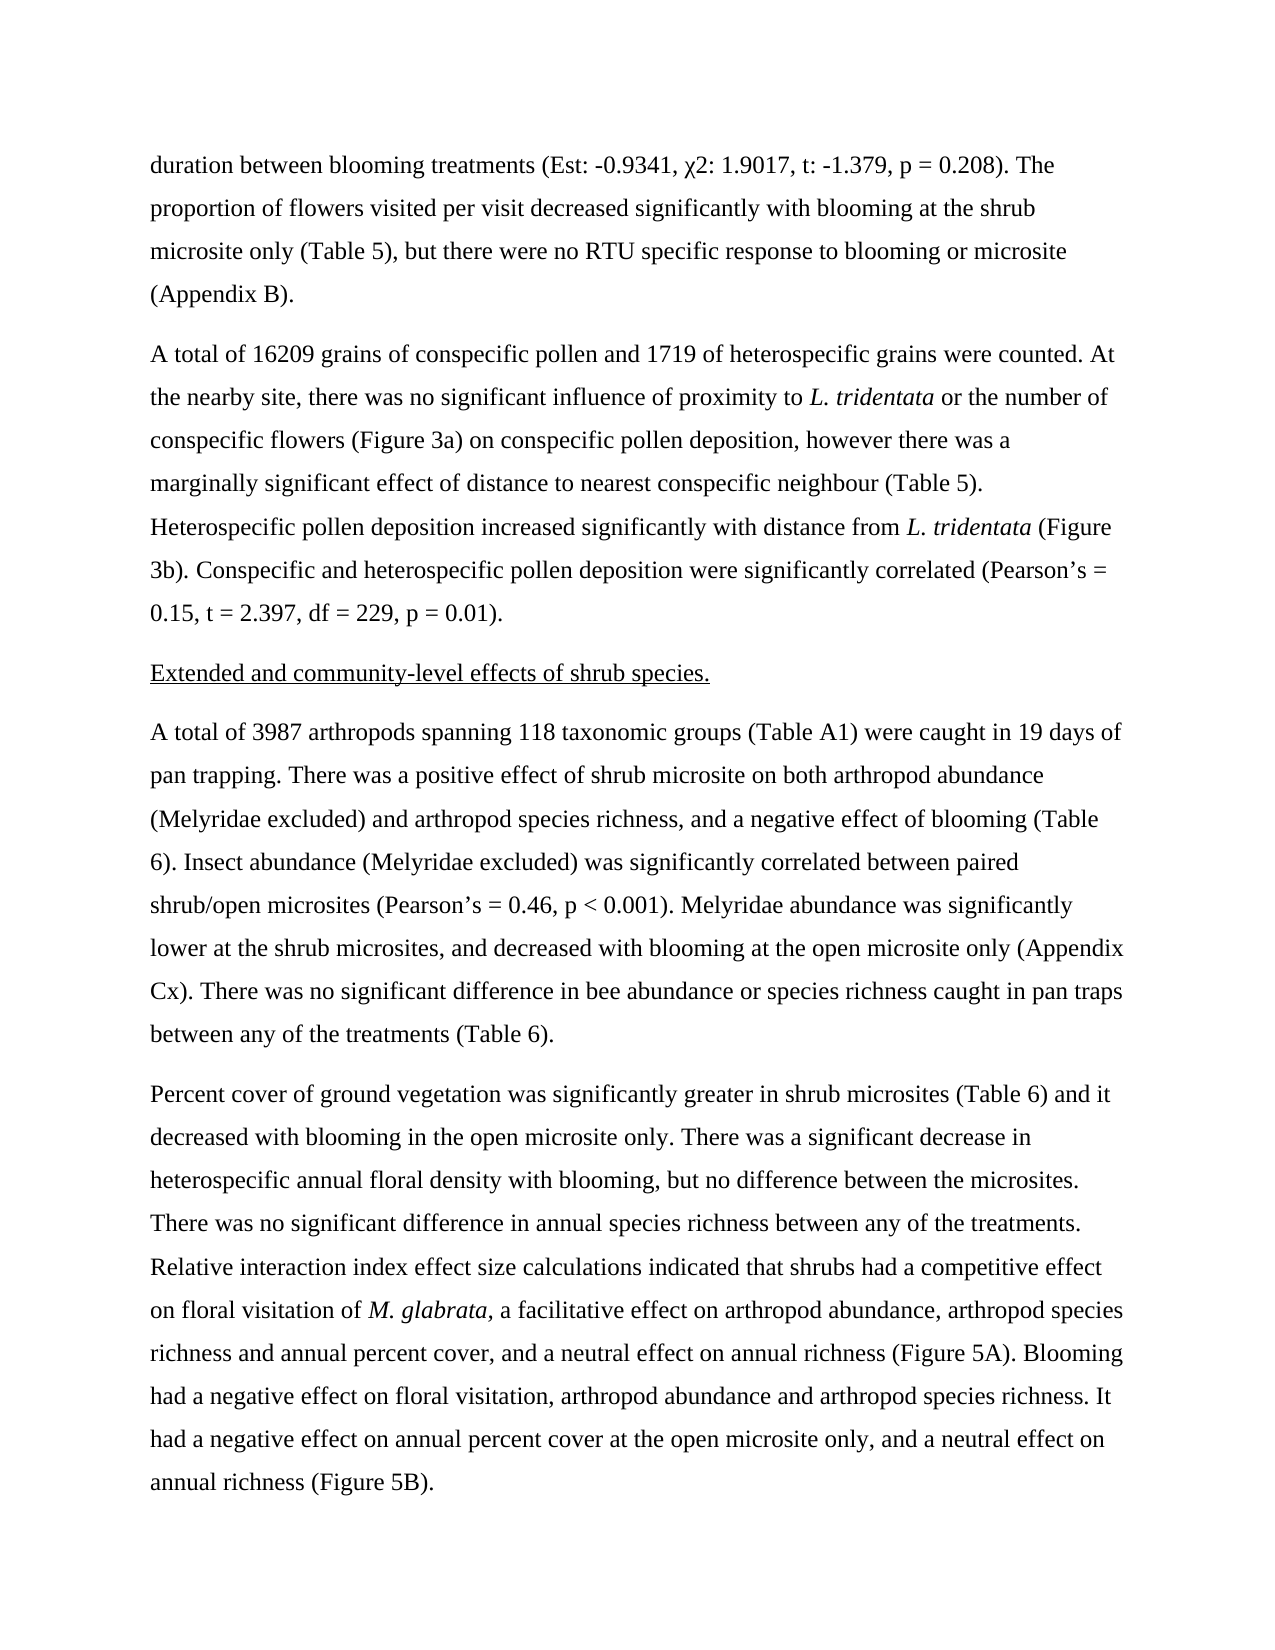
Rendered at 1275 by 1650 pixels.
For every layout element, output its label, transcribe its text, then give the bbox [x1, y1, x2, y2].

text A total of 3987 arthropods spanning 118 taxonomic groups (Table A1) were caught in 19 days of pan trapping. There was a positive effect of shrub microsite on both arthropod abundance (Melyridae excluded) and arthropod species richness, and a negative effect of blooming (Table 6). Insect abundance (Melyridae excluded) was significantly correlated between paired shrub/open microsites (Pearson’s = 0.46, p < 0.001). Melyridae abundance was significantly lower at the shrub microsites, and decreased with blooming at the open microsite only (Appendix Cx). There was no significant difference in bee abundance or species richness caught in pan traps between any of the treatments (Table 6). [150, 717, 1125, 1048]
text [150, 150, 1125, 308]
text A total of 16209 grains of conspecific pollen and 1719 of heterospecific grains were counted. At the nearby site, there was no significant influence of proximity to L. tridentata or the number of conspecific flowers (Figure 3a) on conspecific pollen deposition, however there was a marginally significant effect of distance to nearest conspecific neighbour (Table 5). Heterospecific pollen deposition increased significantly with distance from L. tridentata (Figure 3b). Conspecific and heterospecific pollen deposition were significantly correlated (Pearson’s = 0.15, t = 2.397, df = 229, p = 0.01). [150, 339, 1125, 627]
text Percent cover of ground vegetation was significantly greater in shrub microsites (Table 6) and it decreased with blooming in the open microsite only. There was a significant decrease in heterospecific annual floral density with blooming, but no difference between the microsites. There was no significant difference in annual species richness between any of the treatments. Relative interaction index effect size calculations indicated that shrubs had a competitive effect on floral visitation of M. glabrata, a facilitative effect on arthropod abundance, arthropod species richness and annual percent cover, and a neutral effect on annual richness (Figure 5A). Blooming had a negative effect on floral visitation, arthropod abundance and arthropod species richness. It had a negative effect on annual percent cover at the open microsite only, and a neutral effect on annual richness (Figure 5B). [150, 1079, 1125, 1496]
text Extended and community-level effects of shrub species. [150, 658, 1125, 686]
